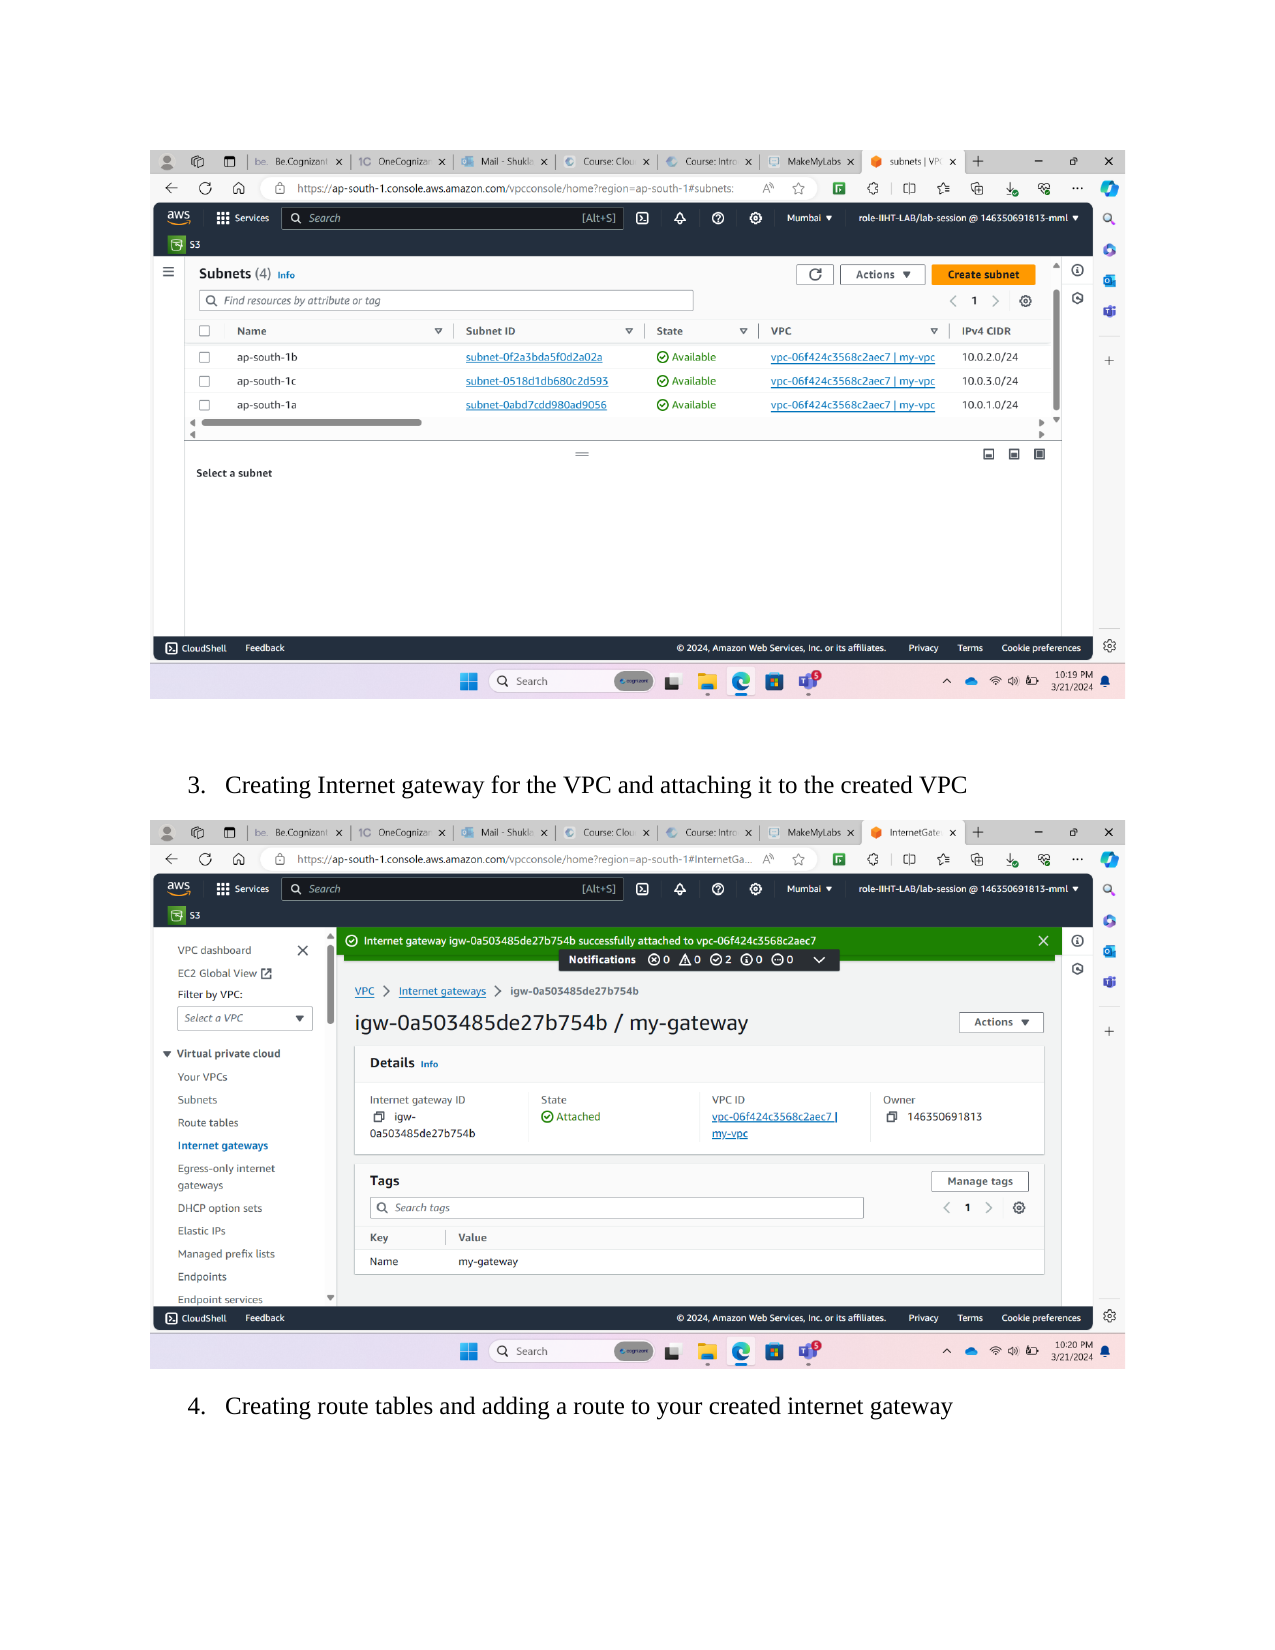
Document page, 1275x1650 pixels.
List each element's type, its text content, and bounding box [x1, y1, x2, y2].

picture [150, 820, 1125, 1369]
picture [150, 150, 1125, 699]
list Creating Internet gateway for the VPC and attaching it to the created VPC [187, 771, 1125, 799]
list Creating route tables and adding a route to your created internet gateway [187, 1391, 1125, 1420]
